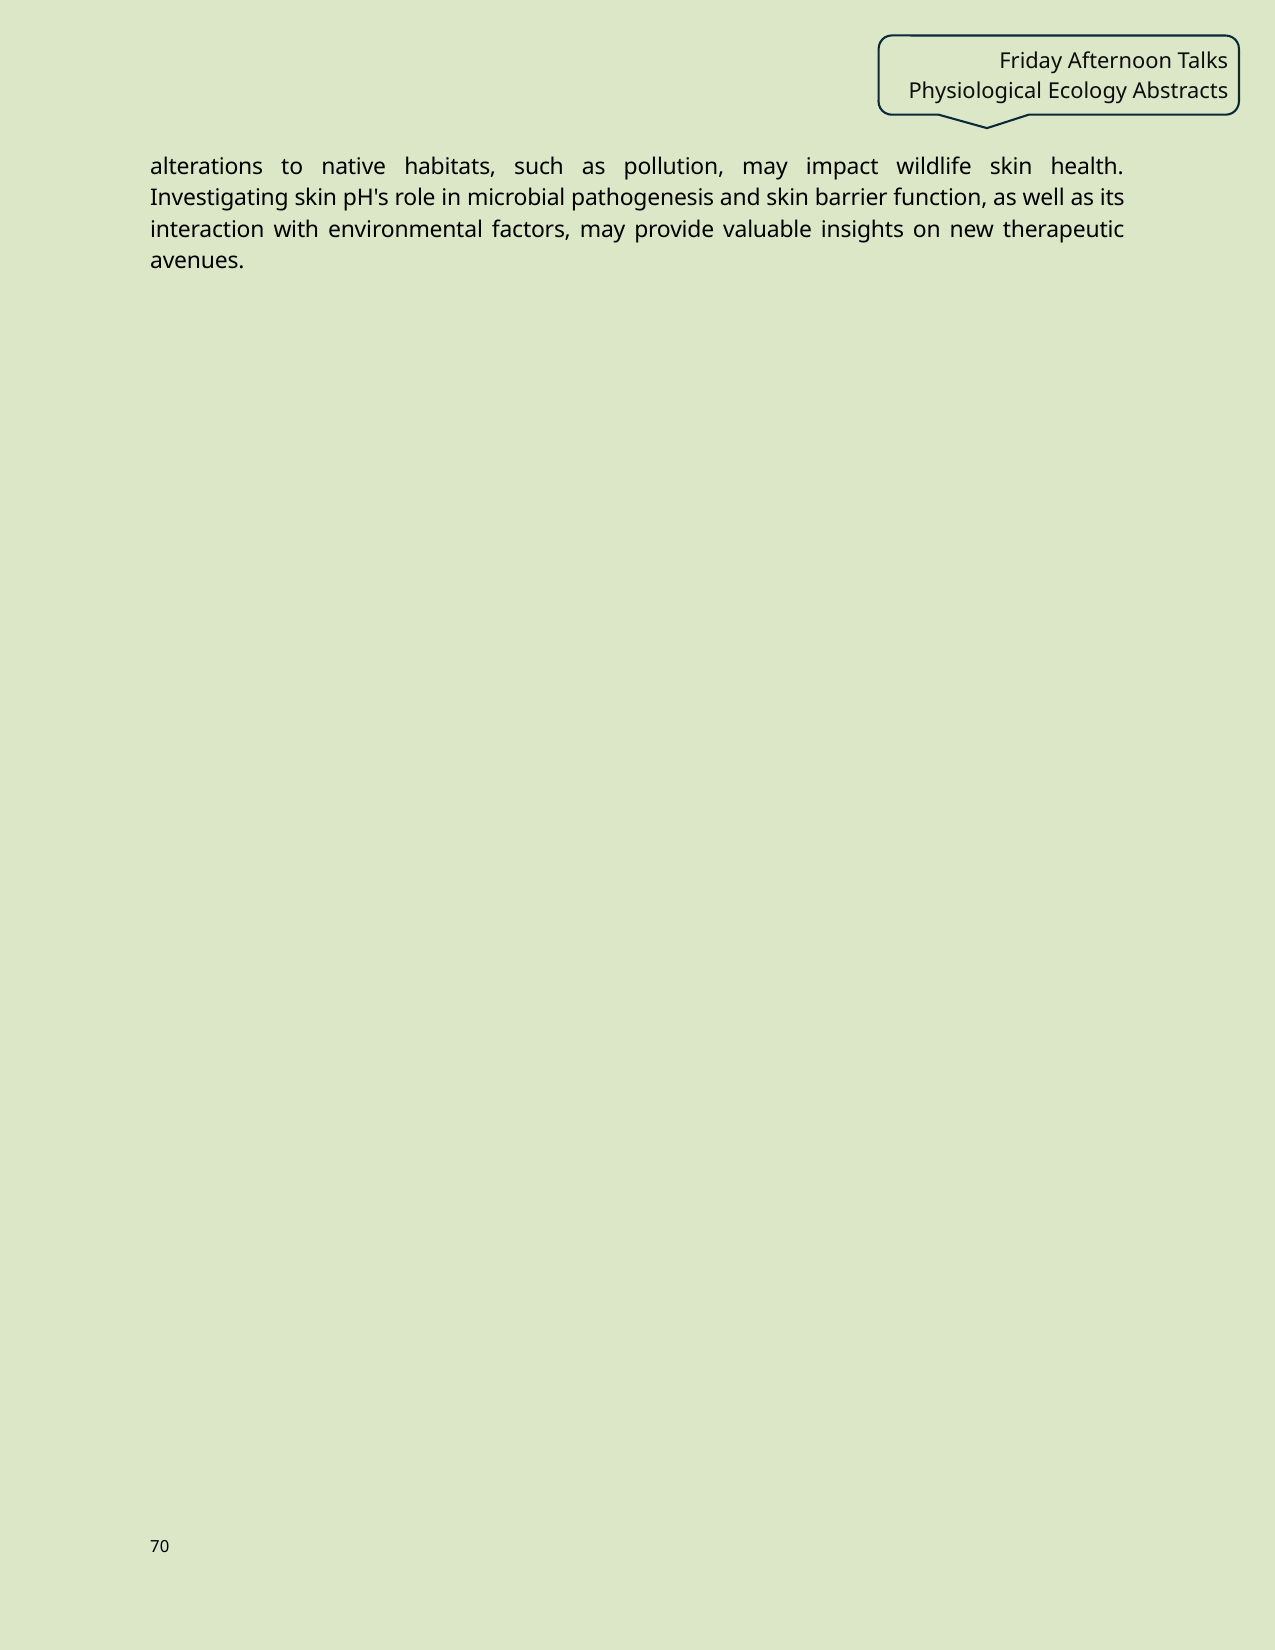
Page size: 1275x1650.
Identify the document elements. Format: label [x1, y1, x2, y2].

text [150, 150, 1125, 275]
